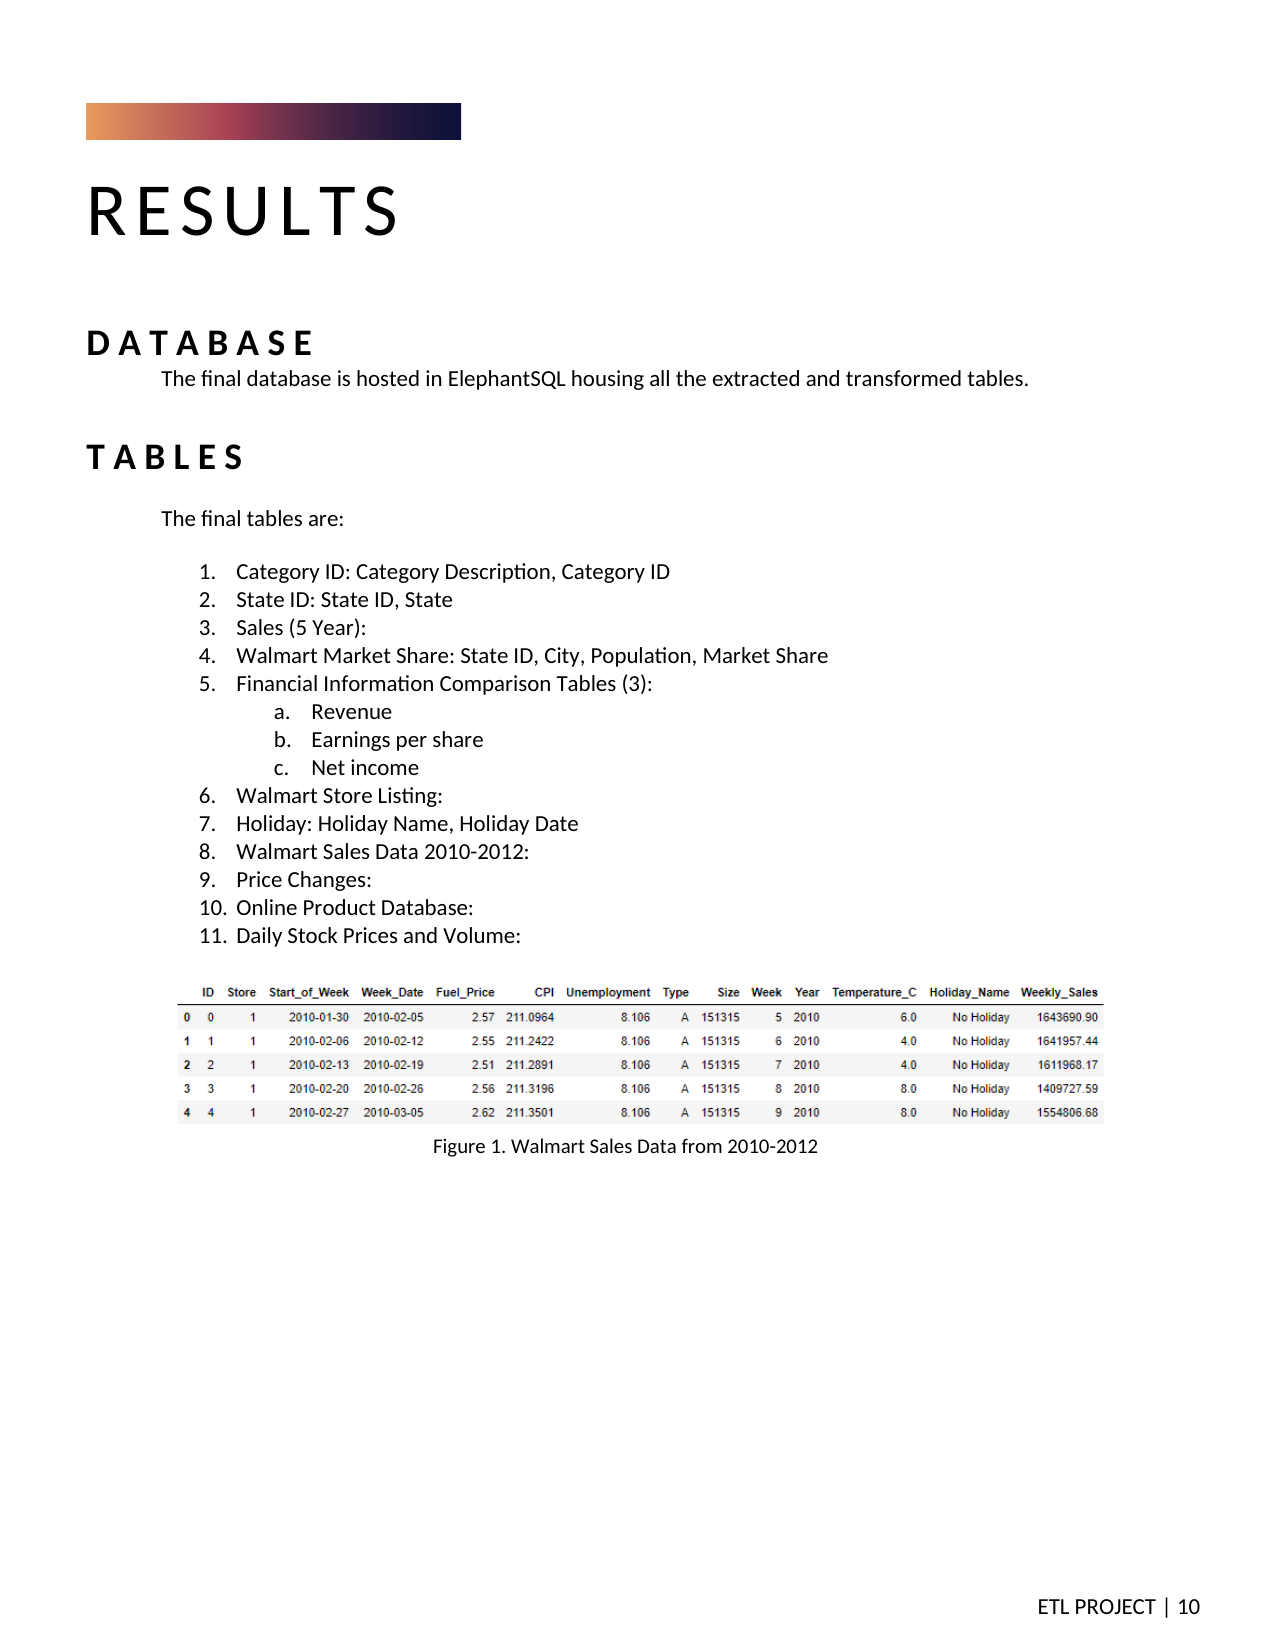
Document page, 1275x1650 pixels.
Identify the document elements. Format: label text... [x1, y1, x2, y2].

picture [171, 977, 1122, 1134]
table_cell results [75, 150, 1176, 306]
picture [86, 103, 462, 140]
table_cell database The final database is hosted in ElephantSQL housing all the extracted and transformed tables. tables The final tables are: Category ID: Category Description, Category ID State ID: State ID, State Sales (5 Year): Walmart Market Share: State ID, City, Population, Market Share Financial Information Comparison Tables (3): Revenue Earnings per share Net income Walmart Store Listing: Holiday: Holiday Name, Holiday Date Walmart Sales Data 2010-2012: Price Changes: Online Product Database: Daily Stock Prices and Volume: Figure . Walmart Sales Data from 2010-2012 [75, 306, 1176, 1159]
table_header [75, 103, 1176, 150]
